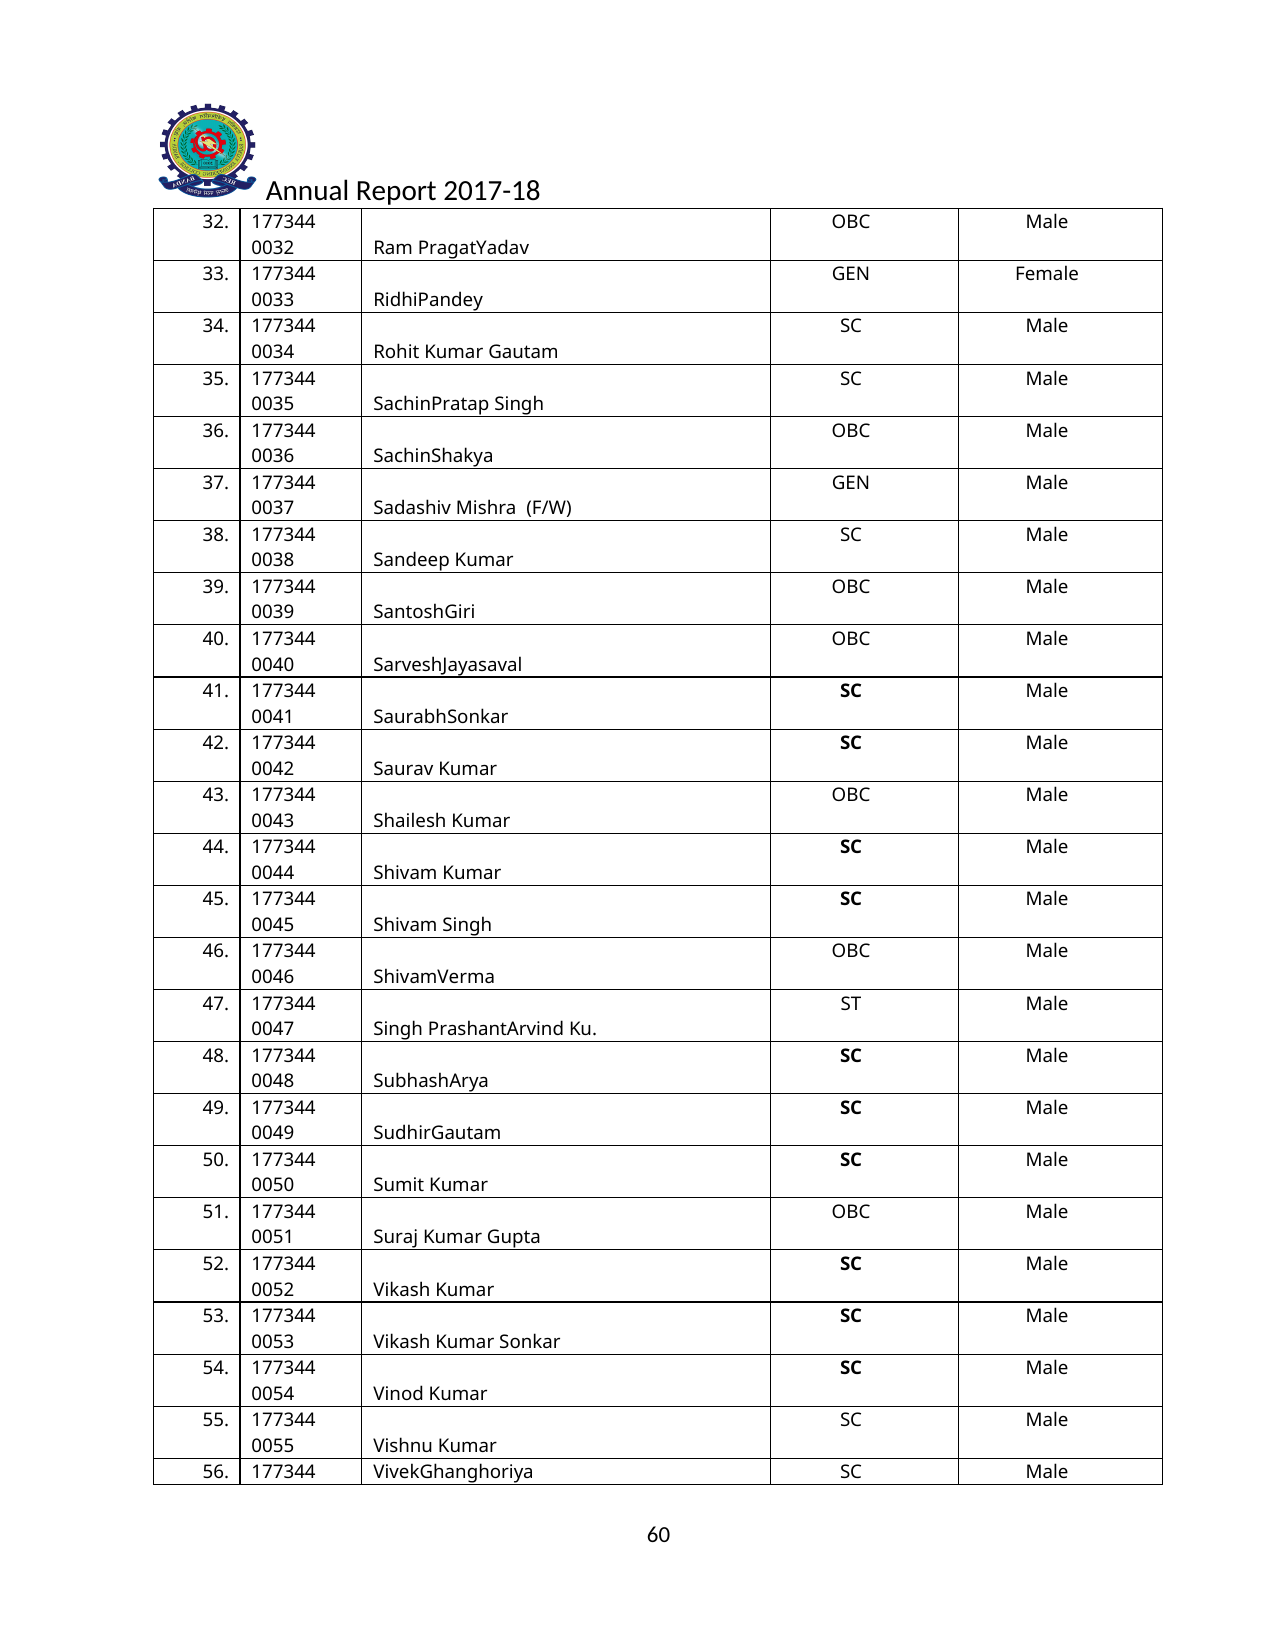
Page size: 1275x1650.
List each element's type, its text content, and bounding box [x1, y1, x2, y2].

table_cell Rohit Kumar Gautam [362, 313, 770, 364]
table_cell 1773440032 [241, 209, 361, 260]
table_cell [154, 469, 239, 520]
table_cell Male [959, 1303, 1162, 1353]
table_cell SC [771, 365, 958, 416]
table_cell 1773440038 [241, 521, 361, 572]
table_cell SC [771, 1303, 958, 1353]
table_cell SubhashArya [362, 1042, 770, 1093]
picture [150, 101, 266, 201]
table_cell Male [959, 1250, 1162, 1301]
table_cell [154, 990, 239, 1041]
table_cell Shivam Singh [362, 886, 770, 937]
table_cell Sandeep Kumar [362, 521, 770, 572]
table_cell Male [959, 1459, 1162, 1484]
table_cell VivekGhanghoriya [362, 1459, 770, 1484]
table_cell [154, 938, 239, 989]
table_cell Male [959, 1355, 1162, 1406]
table_cell SC [771, 1250, 958, 1301]
table_cell [154, 1303, 239, 1353]
table_cell [154, 573, 239, 624]
table_cell 1773440036 [241, 417, 361, 468]
table_cell OBC [771, 417, 958, 468]
table_cell 1773440048 [241, 1042, 361, 1093]
table_cell Male [959, 782, 1162, 833]
table_cell SC [771, 1355, 958, 1406]
table_cell [154, 782, 239, 833]
table_cell SC [771, 1459, 958, 1484]
table_cell Male [959, 521, 1162, 572]
table_cell 1773440033 [241, 261, 361, 312]
table_cell ST [771, 990, 958, 1041]
table_cell Male [959, 209, 1162, 260]
table_cell [154, 1094, 239, 1145]
table_cell [154, 678, 239, 728]
table_cell Vikash Kumar [362, 1250, 770, 1301]
table_cell Male [959, 834, 1162, 885]
table_cell OBC [771, 782, 958, 833]
table_cell Male [959, 1407, 1162, 1458]
table_cell SaurabhSonkar [362, 678, 770, 728]
table_cell 1773440041 [241, 678, 361, 728]
table_cell Male [959, 990, 1162, 1041]
table_cell 1773440054 [241, 1355, 361, 1406]
table_cell Male [959, 469, 1162, 520]
table_cell Vishnu Kumar [362, 1407, 770, 1458]
table_cell Male [959, 573, 1162, 624]
table_cell SC [771, 1146, 958, 1197]
table_cell [154, 1146, 239, 1197]
table_cell [154, 365, 239, 416]
table_cell Male [959, 365, 1162, 416]
table_cell 1773440045 [241, 886, 361, 937]
table_cell 1773440052 [241, 1250, 361, 1301]
table_cell Male [959, 1146, 1162, 1197]
table_cell OBC [771, 1198, 958, 1249]
table_cell 1773440057 [241, 1459, 361, 1484]
table_cell Shivam Kumar [362, 834, 770, 885]
table_cell [154, 1407, 239, 1458]
table_cell Singh PrashantArvind Ku. [362, 990, 770, 1041]
table_cell [154, 1459, 239, 1484]
table_cell [154, 1042, 239, 1093]
table_cell Shailesh Kumar [362, 782, 770, 833]
table_cell [154, 1355, 239, 1406]
table_cell 1773440043 [241, 782, 361, 833]
table_cell Male [959, 730, 1162, 781]
table_cell 1773440049 [241, 1094, 361, 1145]
table_cell SC [771, 313, 958, 364]
table_cell Male [959, 625, 1162, 676]
table_cell 1773440050 [241, 1146, 361, 1197]
table_cell 1773440037 [241, 469, 361, 520]
table_cell [154, 313, 239, 364]
table_cell SC [771, 730, 958, 781]
table_cell 1773440046 [241, 938, 361, 989]
table_cell Saurav Kumar [362, 730, 770, 781]
table_cell OBC [771, 625, 958, 676]
table_cell Vikash Kumar Sonkar [362, 1303, 770, 1353]
table_cell 1773440047 [241, 990, 361, 1041]
table_cell [154, 417, 239, 468]
table_cell Sadashiv Mishra (F/W) [362, 469, 770, 520]
table_cell Male [959, 1094, 1162, 1145]
table_cell Male [959, 1198, 1162, 1249]
table_cell Male [959, 938, 1162, 989]
table_cell SC [771, 1407, 958, 1458]
table_cell OBC [771, 209, 958, 260]
table_cell 1773440055 [241, 1407, 361, 1458]
table_cell ShivamVerma [362, 938, 770, 989]
table_cell Male [959, 313, 1162, 364]
table_cell GEN [771, 261, 958, 312]
table_cell SC [771, 886, 958, 937]
table_cell 1773440044 [241, 834, 361, 885]
table_cell Suraj Kumar Gupta [362, 1198, 770, 1249]
table_cell GEN [771, 469, 958, 520]
table_cell SudhirGautam [362, 1094, 770, 1145]
table_cell Male [959, 678, 1162, 728]
table_cell Vinod Kumar [362, 1355, 770, 1406]
table_cell SC [771, 1042, 958, 1093]
table_cell RidhiPandey [362, 261, 770, 312]
table_cell [154, 834, 239, 885]
table_cell SC [771, 1094, 958, 1145]
table_cell 1773440051 [241, 1198, 361, 1249]
table_cell SC [771, 834, 958, 885]
table_cell [154, 1198, 239, 1249]
table_cell [154, 625, 239, 676]
table_cell SC [771, 521, 958, 572]
table_cell SantoshGiri [362, 573, 770, 624]
table_cell [154, 730, 239, 781]
table_cell SC [771, 678, 958, 728]
table_cell OBC [771, 573, 958, 624]
table_cell 1773440039 [241, 573, 361, 624]
table_cell [154, 209, 239, 260]
table_cell 1773440042 [241, 730, 361, 781]
table_cell Male [959, 886, 1162, 937]
table_cell Ram PragatYadav [362, 209, 770, 260]
table_cell Male [959, 1042, 1162, 1093]
table_cell SarveshJayasaval [362, 625, 770, 676]
table_cell 1773440053 [241, 1303, 361, 1353]
table_cell Male [959, 417, 1162, 468]
table_cell 1773440035 [241, 365, 361, 416]
table_cell [154, 261, 239, 312]
table_cell Female [959, 261, 1162, 312]
table_cell 1773440040 [241, 625, 361, 676]
table_cell SachinShakya [362, 417, 770, 468]
table_cell SachinPratap Singh [362, 365, 770, 416]
table_cell [154, 886, 239, 937]
table_cell [154, 1250, 239, 1301]
table_cell OBC [771, 938, 958, 989]
table_cell Sumit Kumar [362, 1146, 770, 1197]
table_cell [154, 521, 239, 572]
table_cell 1773440034 [241, 313, 361, 364]
